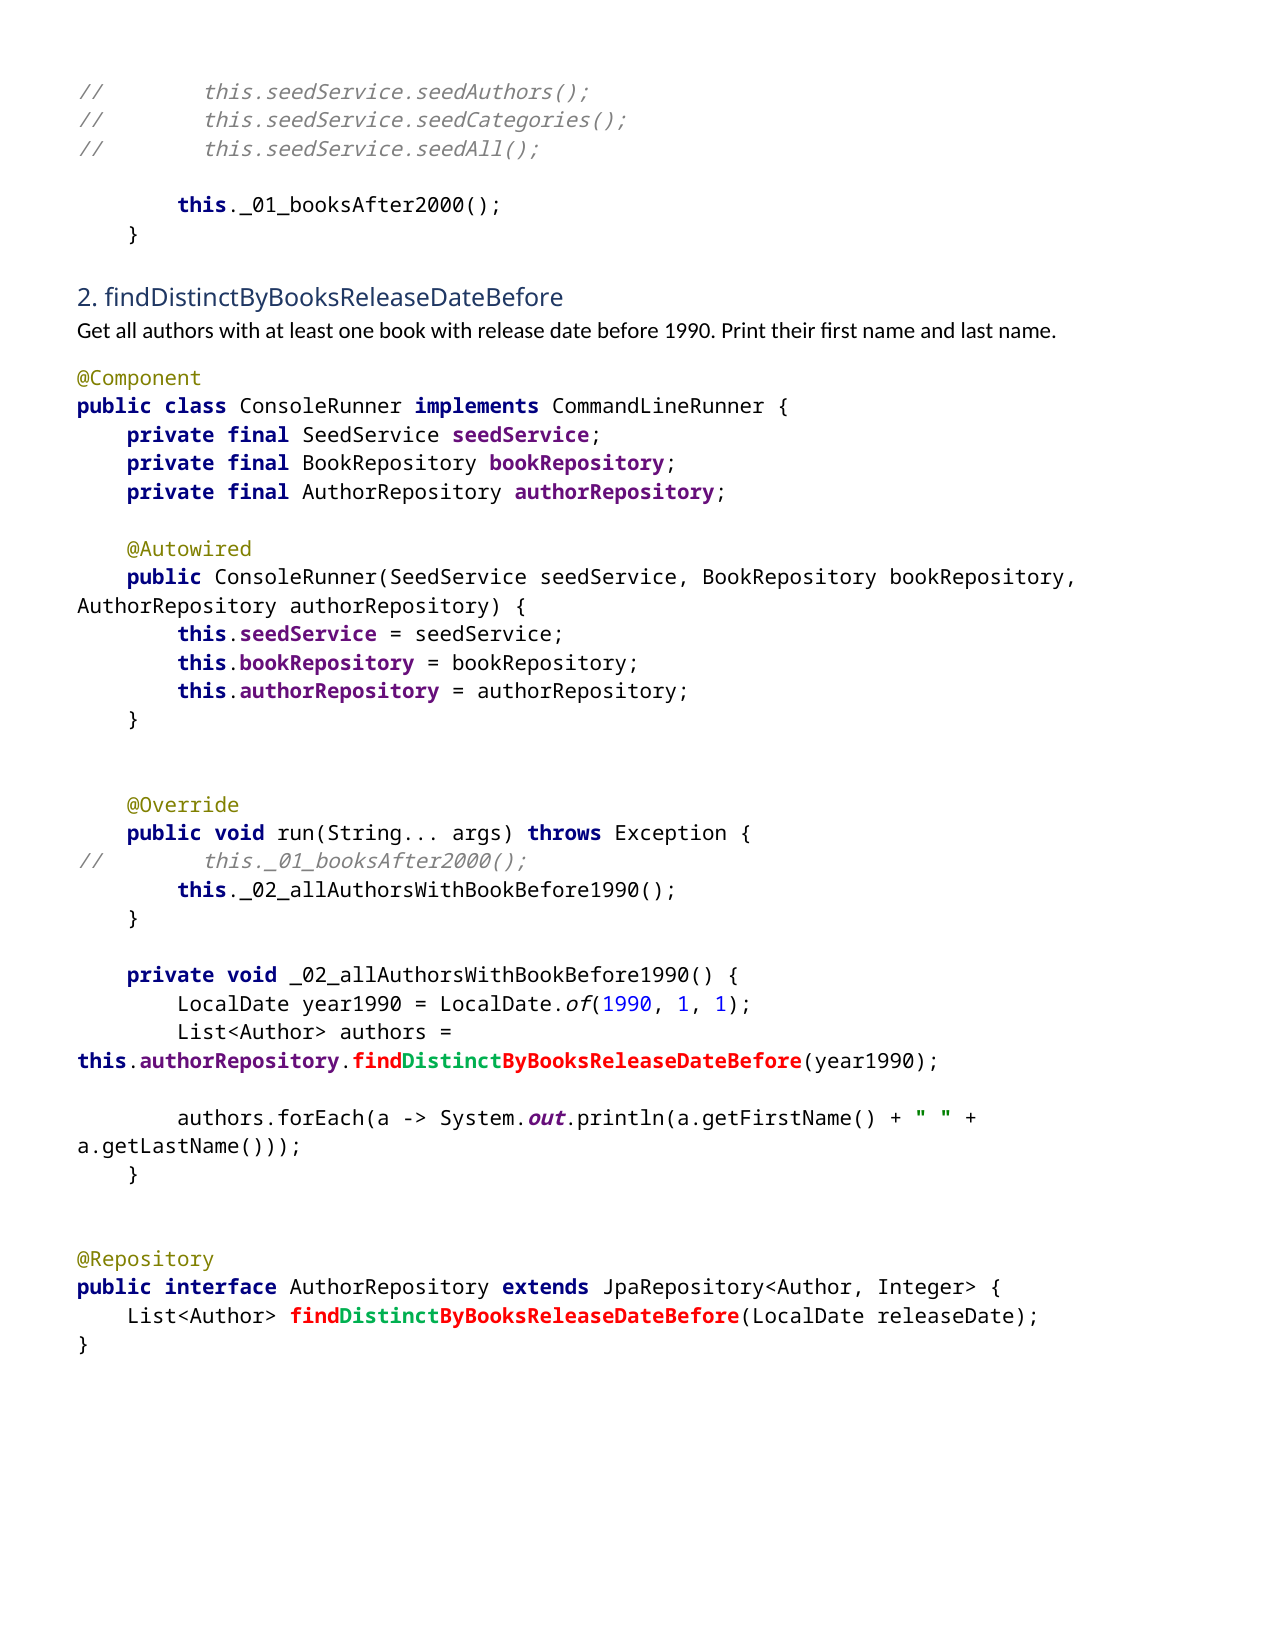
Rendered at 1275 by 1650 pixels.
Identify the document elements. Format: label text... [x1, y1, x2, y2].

text Get all authors with at least one book with release date before 1990. Print their first name and last name. [77, 316, 1198, 344]
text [77, 77, 1198, 247]
text @Repository public interface AuthorRepository extends JpaRepository<Author, Integer> { List<Author> findDistinctByBooksReleaseDateBefore(LocalDate releaseDate); } [77, 1244, 1198, 1358]
subtitle 2. findDistinctByBooksReleaseDateBefore [77, 279, 1198, 314]
text @Component public class ConsoleRunner implements CommandLineRunner { private final SeedService seedService; private final BookRepository bookRepository; private final AuthorRepository authorRepository; @Autowired public ConsoleRunner(SeedService seedService, BookRepository bookRepository, AuthorRepository authorRepository) { this.seedService = seedService; this.bookRepository = bookRepository; this.authorRepository = authorRepository; } @Override public void run(String... args) throws Exception { // this._01_booksAfter2000(); this._02_allAuthorsWithBookBefore1990(); } private void _02_allAuthorsWithBookBefore1990() { LocalDate year1990 = LocalDate.of(1990, 1, 1); List<Author> authors = this.authorRepository.findDistinctByBooksReleaseDateBefore(year1990); authors.forEach(a -> System.out.println(a.getFirstName() + " " + a.getLastName())); } [77, 363, 1198, 1188]
